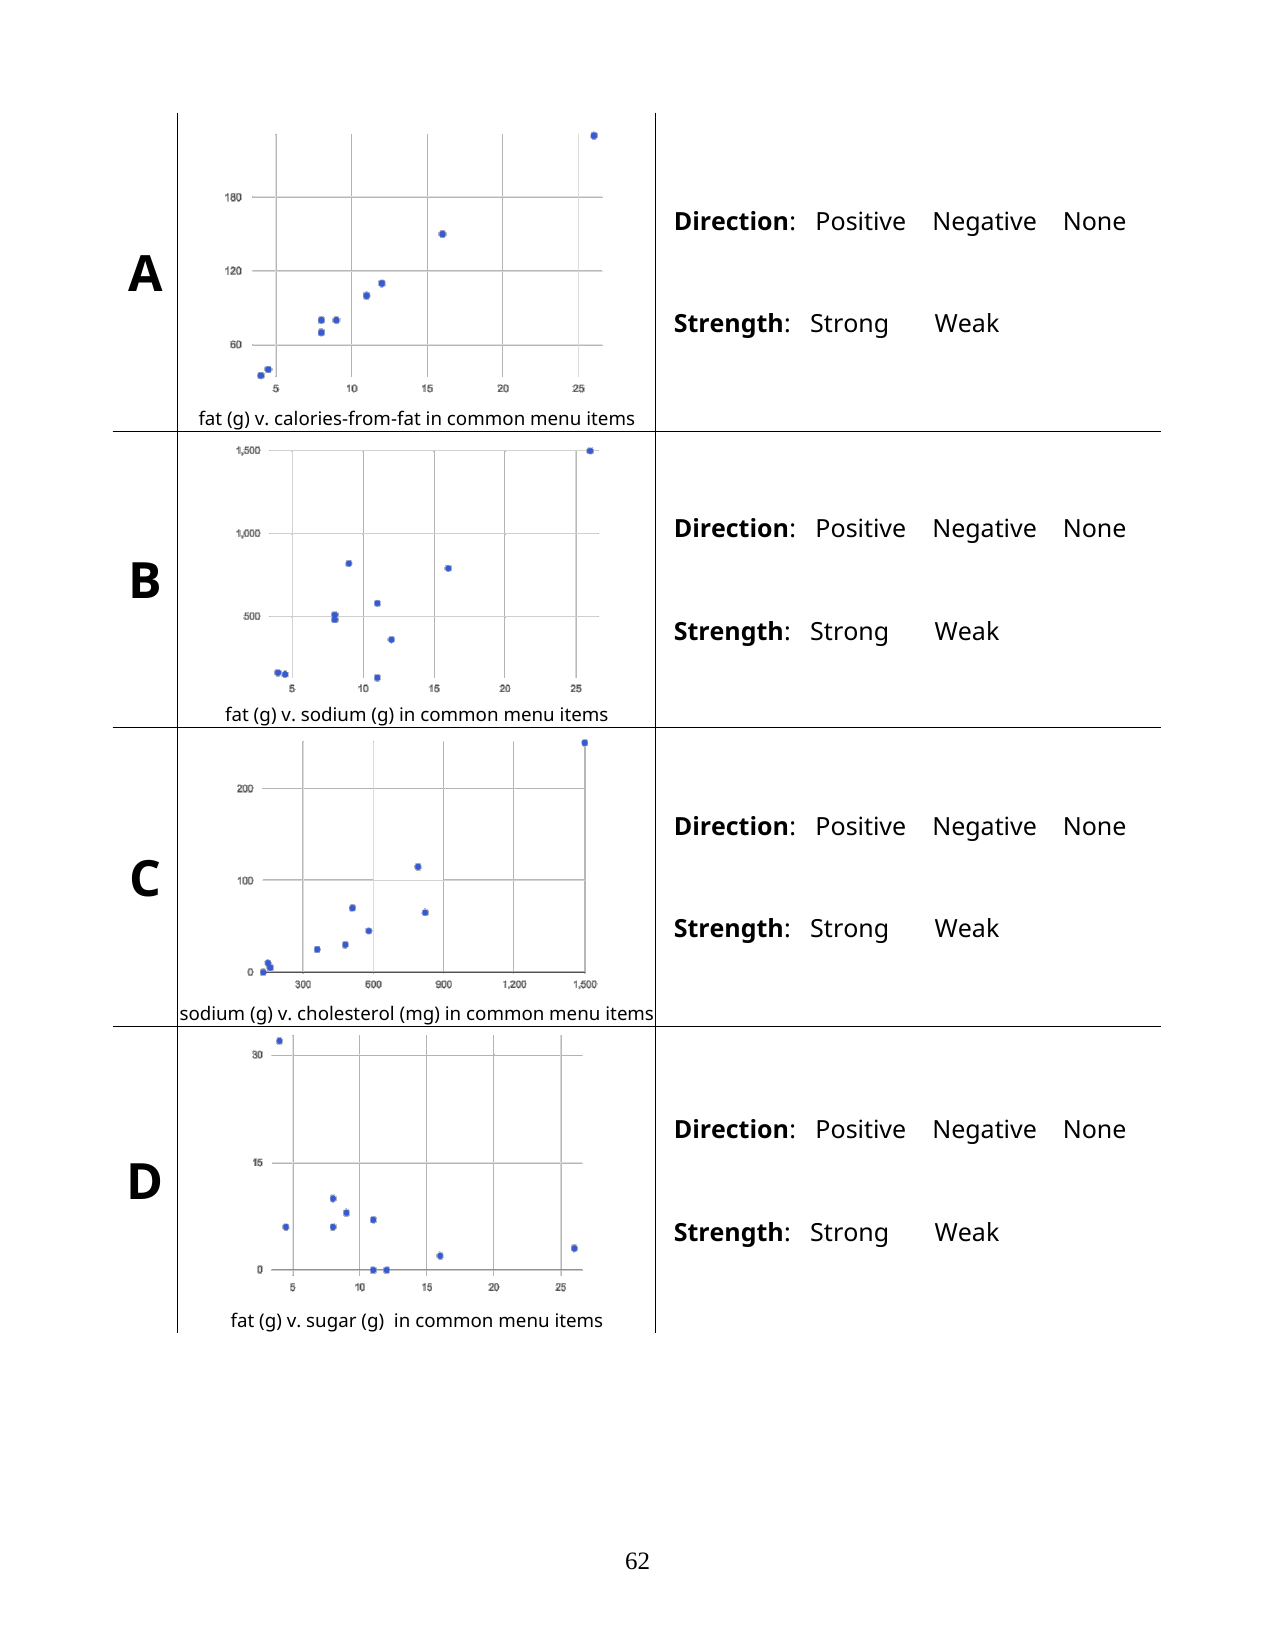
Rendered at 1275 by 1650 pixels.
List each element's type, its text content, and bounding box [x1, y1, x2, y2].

table_cell D [113, 1027, 177, 1333]
table_cell fat (g) v. sodium (g) in common menu items [178, 432, 655, 727]
table_header A [113, 113, 177, 431]
table_cell C [113, 728, 177, 1026]
table_cell fat (g) v. sugar (g) in common menu items [178, 1027, 655, 1333]
table_cell Direction: Positive Negative None Strength: Strong Weak [656, 728, 1161, 1026]
table_cell Direction: Positive Negative None Strength: Strong Weak [656, 432, 1161, 727]
table_header fat (g) v. calories-from-fat in common menu items [178, 113, 655, 431]
table_cell B [113, 432, 177, 727]
picture [222, 727, 612, 1001]
table_header Direction: Positive Negative None Strength: Strong Weak [656, 113, 1161, 431]
picture [223, 431, 611, 702]
picture [215, 112, 618, 405]
picture [240, 1027, 594, 1308]
table_cell sodium (g) v. cholesterol (mg) in common menu items [178, 728, 655, 1026]
table_cell Direction: Positive Negative None Strength: Strong Weak [656, 1027, 1161, 1333]
